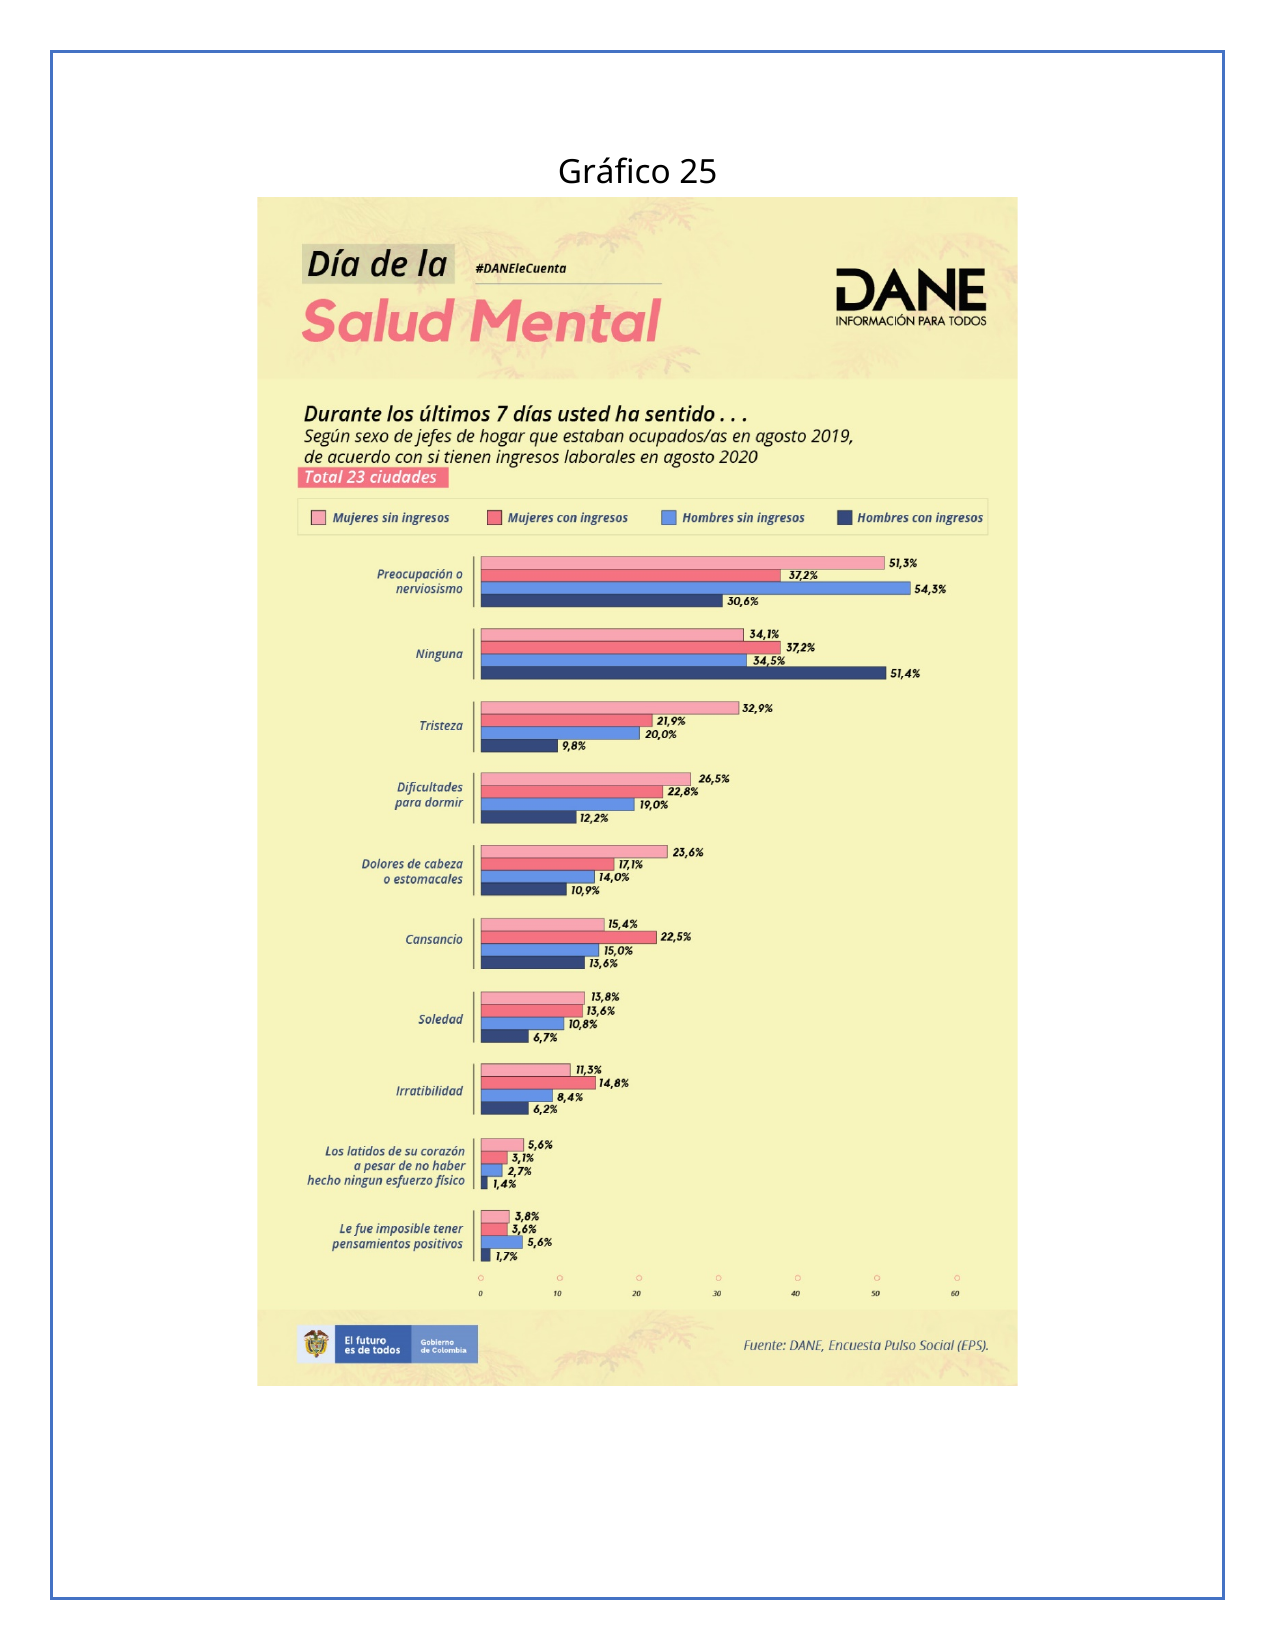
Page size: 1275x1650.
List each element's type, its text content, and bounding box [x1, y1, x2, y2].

subtitle Gráfico 25 [177, 148, 1098, 193]
picture [257, 197, 1018, 1386]
